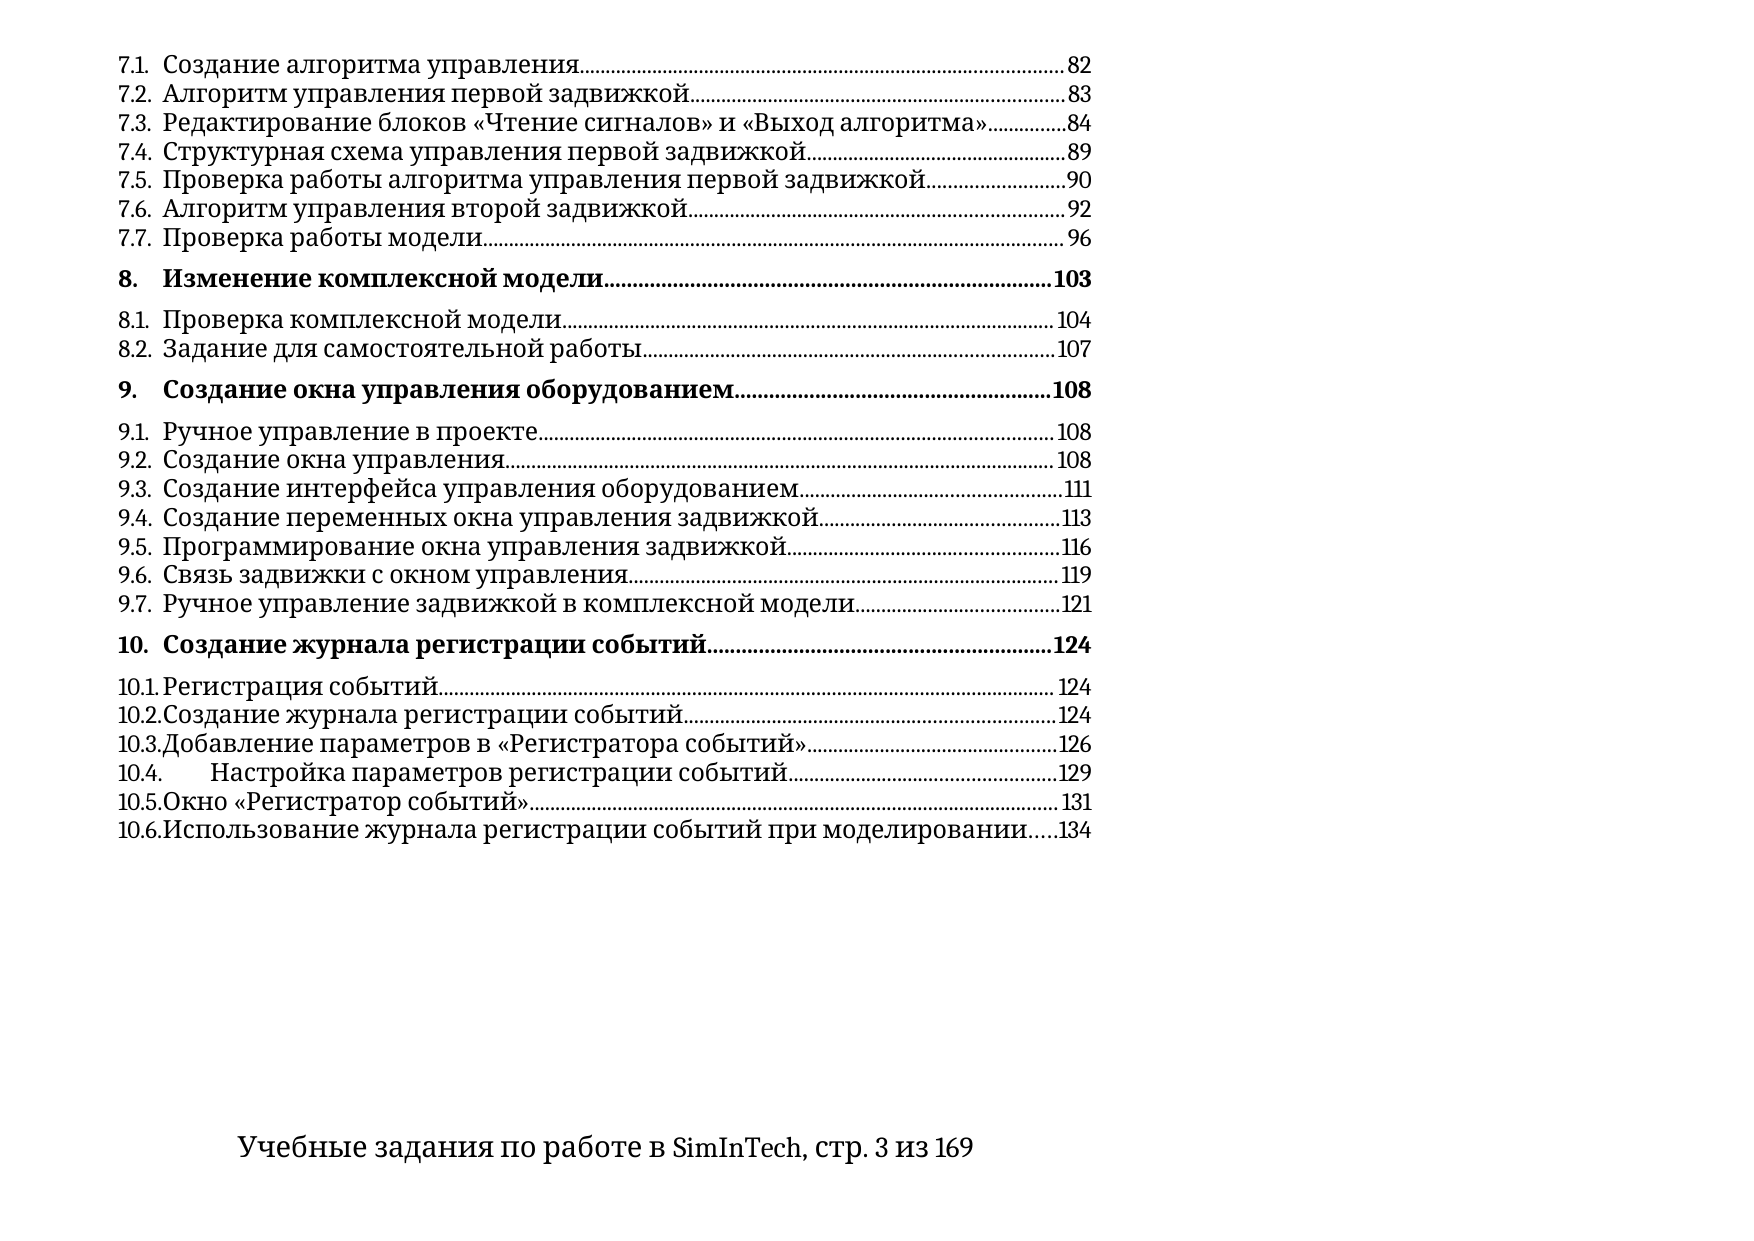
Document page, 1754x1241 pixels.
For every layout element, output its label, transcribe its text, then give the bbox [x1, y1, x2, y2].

text 7.2. Алгоритм управления первой задвижкой 83 [118, 80, 1636, 109]
text 9.1. Ручное управление в проекте 108 [118, 417, 1636, 446]
text 10.4. Настройка параметров регистрации событий 129 [118, 759, 1636, 787]
text 7.7. Проверка работы модели 96 [118, 224, 1636, 252]
text 9.5. Программирование окна управления задвижкой 116 [118, 532, 1636, 561]
text 9. Создание окна управления оборудованием 108 [118, 376, 1636, 405]
text 9.6. Связь задвижки с окном управления 119 [118, 561, 1636, 590]
text 7.5. Проверка работы алгоритма управления первой задвижкой 90 [118, 166, 1636, 195]
text 7.3. Редактирование блоков «Чтение сигналов» и «Выход алгоритма» 84 [118, 109, 1636, 137]
text 7.4. Структурная схема управления первой задвижкой 89 [118, 137, 1636, 166]
text 9.2. Создание окна управления 108 [118, 446, 1636, 475]
text 9.4. Создание переменных окна управления задвижкой 113 [118, 504, 1636, 532]
text 8.2. Задание для самостоятельной работы 107 [118, 335, 1636, 364]
text 10.6. Использование журнала регистрации событий при моделировании 134 [118, 816, 1636, 845]
text 10.3. Добавление параметров в «Регистратора событий» 126 [118, 730, 1636, 759]
text 10.2. Создание журнала регистрации событий 124 [118, 701, 1636, 730]
text 9.7. Ручное управление задвижкой в комплексной модели 121 [118, 590, 1636, 619]
text 8. Изменение комплексной модели 103 [118, 265, 1636, 294]
text 10. Создание журнала регистрации событий 124 [118, 631, 1636, 660]
text 10.1. Регистрация событий 124 [118, 672, 1636, 701]
text 9.3. Создание интерфейса управления оборудованием 111 [118, 475, 1636, 504]
text 7.1. Создание алгоритма управления 82 [118, 51, 1636, 80]
text 7.6. Алгоритм управления второй задвижкой 92 [118, 195, 1636, 224]
text 10.5. Окно «Регистратор событий» 131 [118, 787, 1636, 816]
text 8.1. Проверка комплексной модели 104 [118, 306, 1636, 335]
